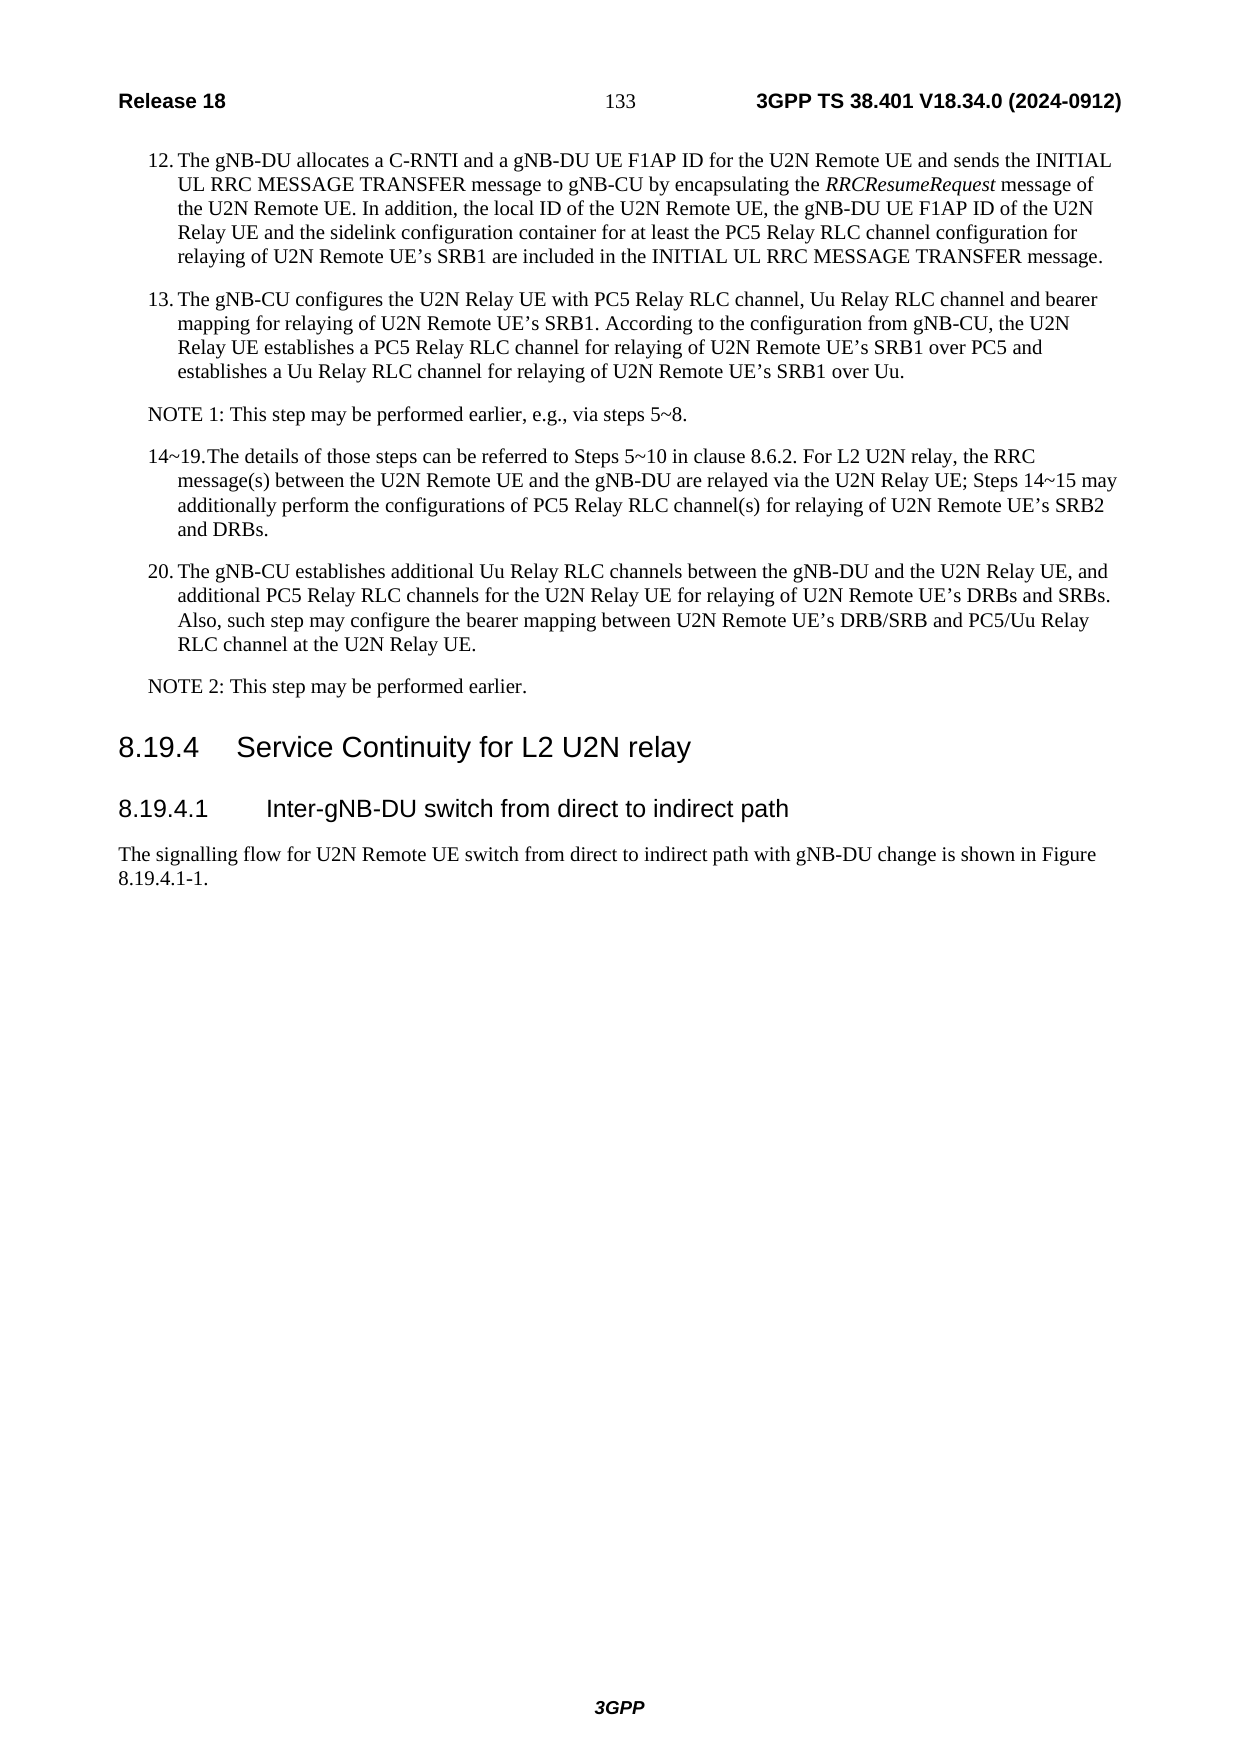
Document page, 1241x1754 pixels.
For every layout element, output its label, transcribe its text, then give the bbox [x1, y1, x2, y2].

subtitle 8.19.4.1 Inter-gNB-DU switch from direct to indirect path [118, 794, 1122, 823]
text NOTE 1: This step may be performed earlier, e.g., via steps 5~8. [148, 402, 1122, 426]
text NOTE 2: This step may be performed earlier. [148, 674, 1122, 698]
text 12. The gNB-DU allocates a C-RNTI and a gNB-DU UE F1AP ID for the U2N Remote UE and sends the INITIAL UL RRC MESSAGE TRANSFER message to gNB-CU by encapsulating the RRCResumeRequest message of the U2N Remote UE. In addition, the local ID of the U2N Remote UE, the gNB-DU UE F1AP ID of the U2N Relay UE and the sidelink configuration container for at least the PC5 Relay RLC channel configuration for relaying of U2N Remote UE’s SRB1 are included in the INITIAL UL RRC MESSAGE TRANSFER message. [148, 147, 1122, 268]
text 20. The gNB-CU establishes additional Uu Relay RLC channels between the gNB-DU and the U2N Relay UE, and additional PC5 Relay RLC channels for the U2N Relay UE for relaying of U2N Remote UE’s DRBs and SRBs. Also, such step may configure the bearer mapping between U2N Remote UE’s DRB/SRB and PC5/Uu Relay RLC channel at the U2N Relay UE. [148, 559, 1122, 656]
subtitle 8.19.4 Service Continuity for L2 U2N relay [118, 730, 1122, 763]
text The signalling flow for U2N Remote UE switch from direct to indirect path with gNB-DU change is shown in Figure 8.19.4.1-1. [118, 842, 1122, 890]
text 13. The gNB-CU configures the U2N Relay UE with PC5 Relay RLC channel, Uu Relay RLC channel and bearer mapping for relaying of U2N Remote UE’s SRB1. According to the configuration from gNB-CU, the U2N Relay UE establishes a PC5 Relay RLC channel for relaying of U2N Remote UE’s SRB1 over PC5 and establishes a Uu Relay RLC channel for relaying of U2N Remote UE’s SRB1 over Uu. [148, 287, 1122, 383]
text 14~19. The details of those steps can be referred to Steps 5~10 in clause 8.6.2. For L2 U2N relay, the RRC message(s) between the U2N Remote UE and the gNB-DU are relayed via the U2N Relay UE; Steps 14~15 may additionally perform the configurations of PC5 Relay RLC channel(s) for relaying of U2N Remote UE’s SRB2 and DRBs. [148, 444, 1122, 541]
